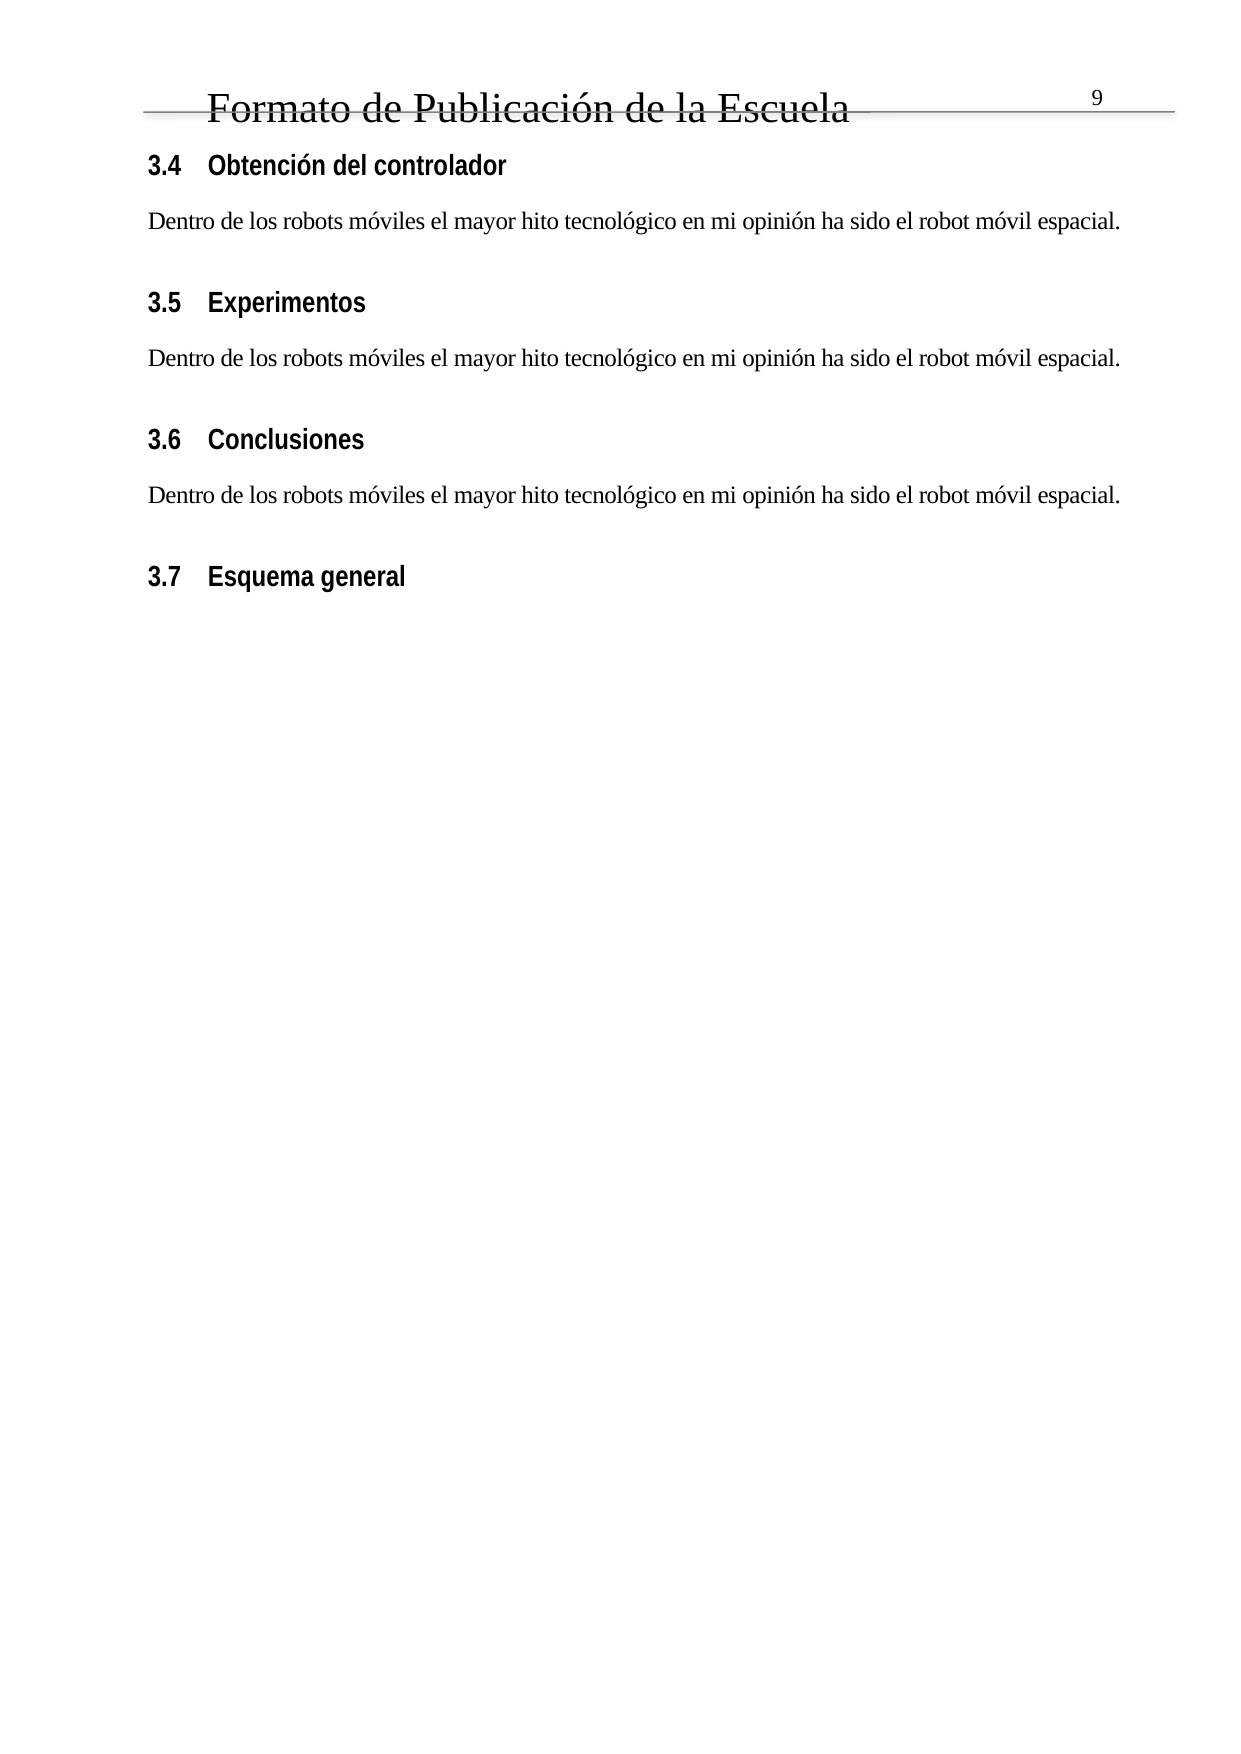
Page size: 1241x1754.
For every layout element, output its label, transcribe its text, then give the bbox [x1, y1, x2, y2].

subtitle Conclusiones [148, 422, 1123, 456]
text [148, 343, 1122, 372]
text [148, 206, 1122, 235]
subtitle Obtención del controlador [148, 148, 1123, 181]
text Dentro de los robots móviles el mayor hito tecnológico en mi opinión ha sido el robot móvil espacial. [148, 481, 1122, 509]
subtitle Esquema general [148, 559, 1123, 593]
subtitle Experimentos [148, 285, 1123, 318]
